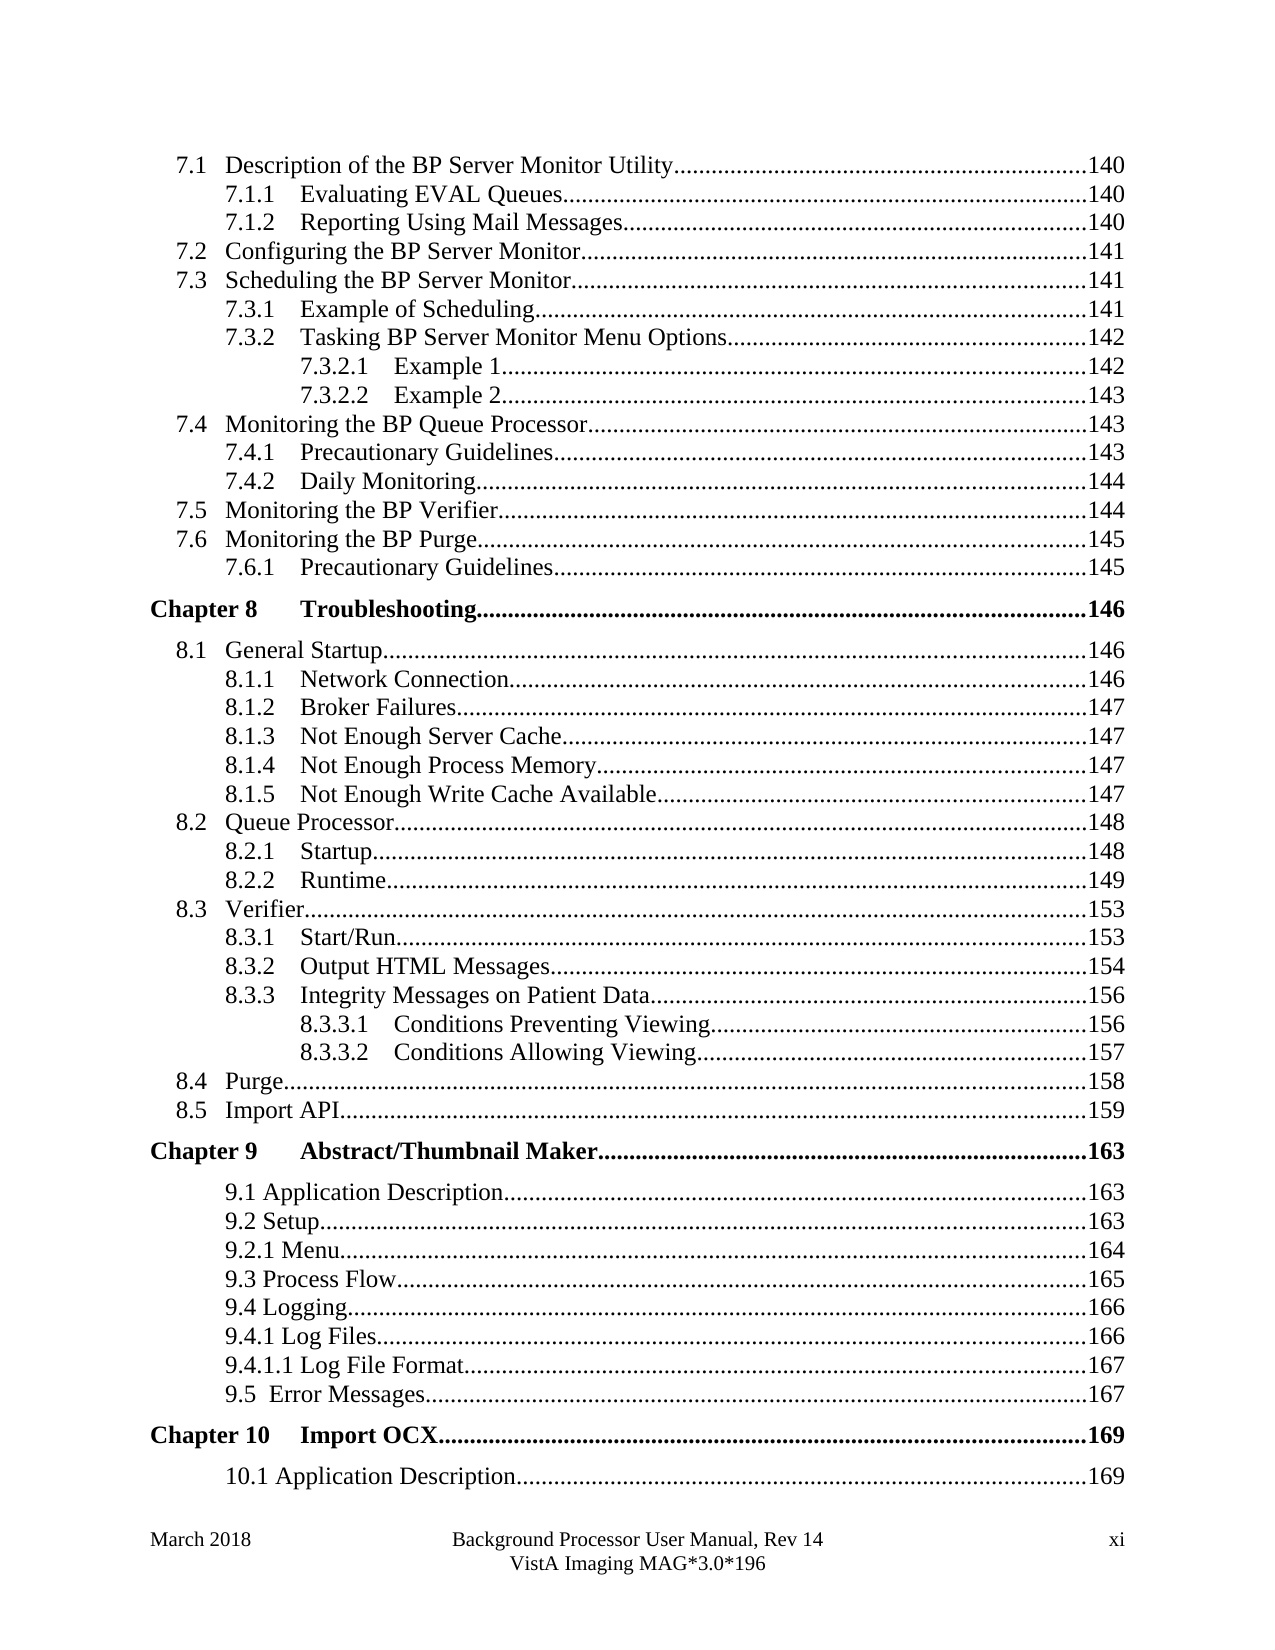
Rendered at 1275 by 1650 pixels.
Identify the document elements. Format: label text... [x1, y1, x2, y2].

text 7.3.1 Example of Scheduling 141 [225, 294, 1125, 322]
text 8.3.3.2 Conditions Allowing Viewing 157 [300, 1037, 1125, 1066]
text Chapter 9 Abstract/Thumbnail Maker 163 [150, 1136, 1125, 1165]
text 7.2 Configuring the BP Server Monitor 141 [176, 236, 1125, 265]
text 8.2.2 Runtime 149 [225, 865, 1125, 894]
text 8.3.3.1 Conditions Preventing Viewing 156 [300, 1009, 1125, 1037]
text 9.4 Logging 166 [225, 1292, 1125, 1321]
text 7.3 Scheduling the BP Server Monitor 141 [176, 265, 1125, 294]
text 7.4.1 Precautionary Guidelines 143 [225, 437, 1125, 466]
text 7.4.2 Daily Monitoring 144 [225, 466, 1125, 495]
text Chapter 10 Import OCX 169 [150, 1420, 1125, 1449]
text 7.6.1 Precautionary Guidelines 145 [225, 552, 1125, 581]
text Chapter 8 Troubleshooting 146 [150, 594, 1125, 622]
text 8.2.1 Startup 148 [225, 836, 1125, 865]
text 9.4.1.1 Log File Format 167 [225, 1350, 1125, 1379]
text 9.4.1 Log Files 166 [225, 1321, 1125, 1350]
text 7.3.2.1 Example 1 142 [300, 351, 1125, 380]
text 9.5 Error Messages 167 [225, 1379, 1125, 1407]
text 8.3.3 Integrity Messages on Patient Data 156 [225, 980, 1125, 1009]
text 7.6 Monitoring the BP Purge 145 [176, 524, 1125, 552]
text 8.4 Purge 158 [176, 1066, 1125, 1095]
text 9.1 Application Description 163 [225, 1177, 1125, 1206]
text 9.3 Process Flow 165 [225, 1264, 1125, 1292]
text 8.1.2 Broker Failures 147 [225, 692, 1125, 721]
text 7.1.1 Evaluating EVAL Queues 140 [225, 179, 1125, 207]
text 7.3.2 Tasking BP Server Monitor Menu Options 142 [225, 322, 1125, 351]
text 7.1.2 Reporting Using Mail Messages 140 [225, 207, 1125, 236]
text 8.2 Queue Processor 148 [176, 807, 1125, 836]
text 9.2.1 Menu 164 [225, 1235, 1125, 1264]
text 7.4 Monitoring the BP Queue Processor 143 [176, 409, 1125, 437]
text 8.1.3 Not Enough Server Cache 147 [225, 721, 1125, 750]
text 8.3.1 Start/Run 153 [225, 922, 1125, 951]
text 7.1 Description of the BP Server Monitor Utility 140 [176, 150, 1125, 179]
text 9.2 Setup 163 [225, 1206, 1125, 1235]
text 7.5 Monitoring the BP Verifier 144 [176, 495, 1125, 524]
text 10.1 Application Description 169 [225, 1461, 1125, 1490]
text 8.1 General Startup 146 [176, 635, 1125, 664]
text 8.1.1 Network Connection 146 [225, 664, 1125, 692]
text 8.1.5 Not Enough Write Cache Available 147 [225, 779, 1125, 807]
text 7.3.2.2 Example 2 143 [300, 380, 1125, 409]
text 8.5 Import API 159 [176, 1095, 1125, 1124]
text 8.3.2 Output HTML Messages 154 [225, 951, 1125, 980]
text 8.3 Verifier 153 [176, 894, 1125, 922]
text 8.1.4 Not Enough Process Memory 147 [225, 750, 1125, 779]
